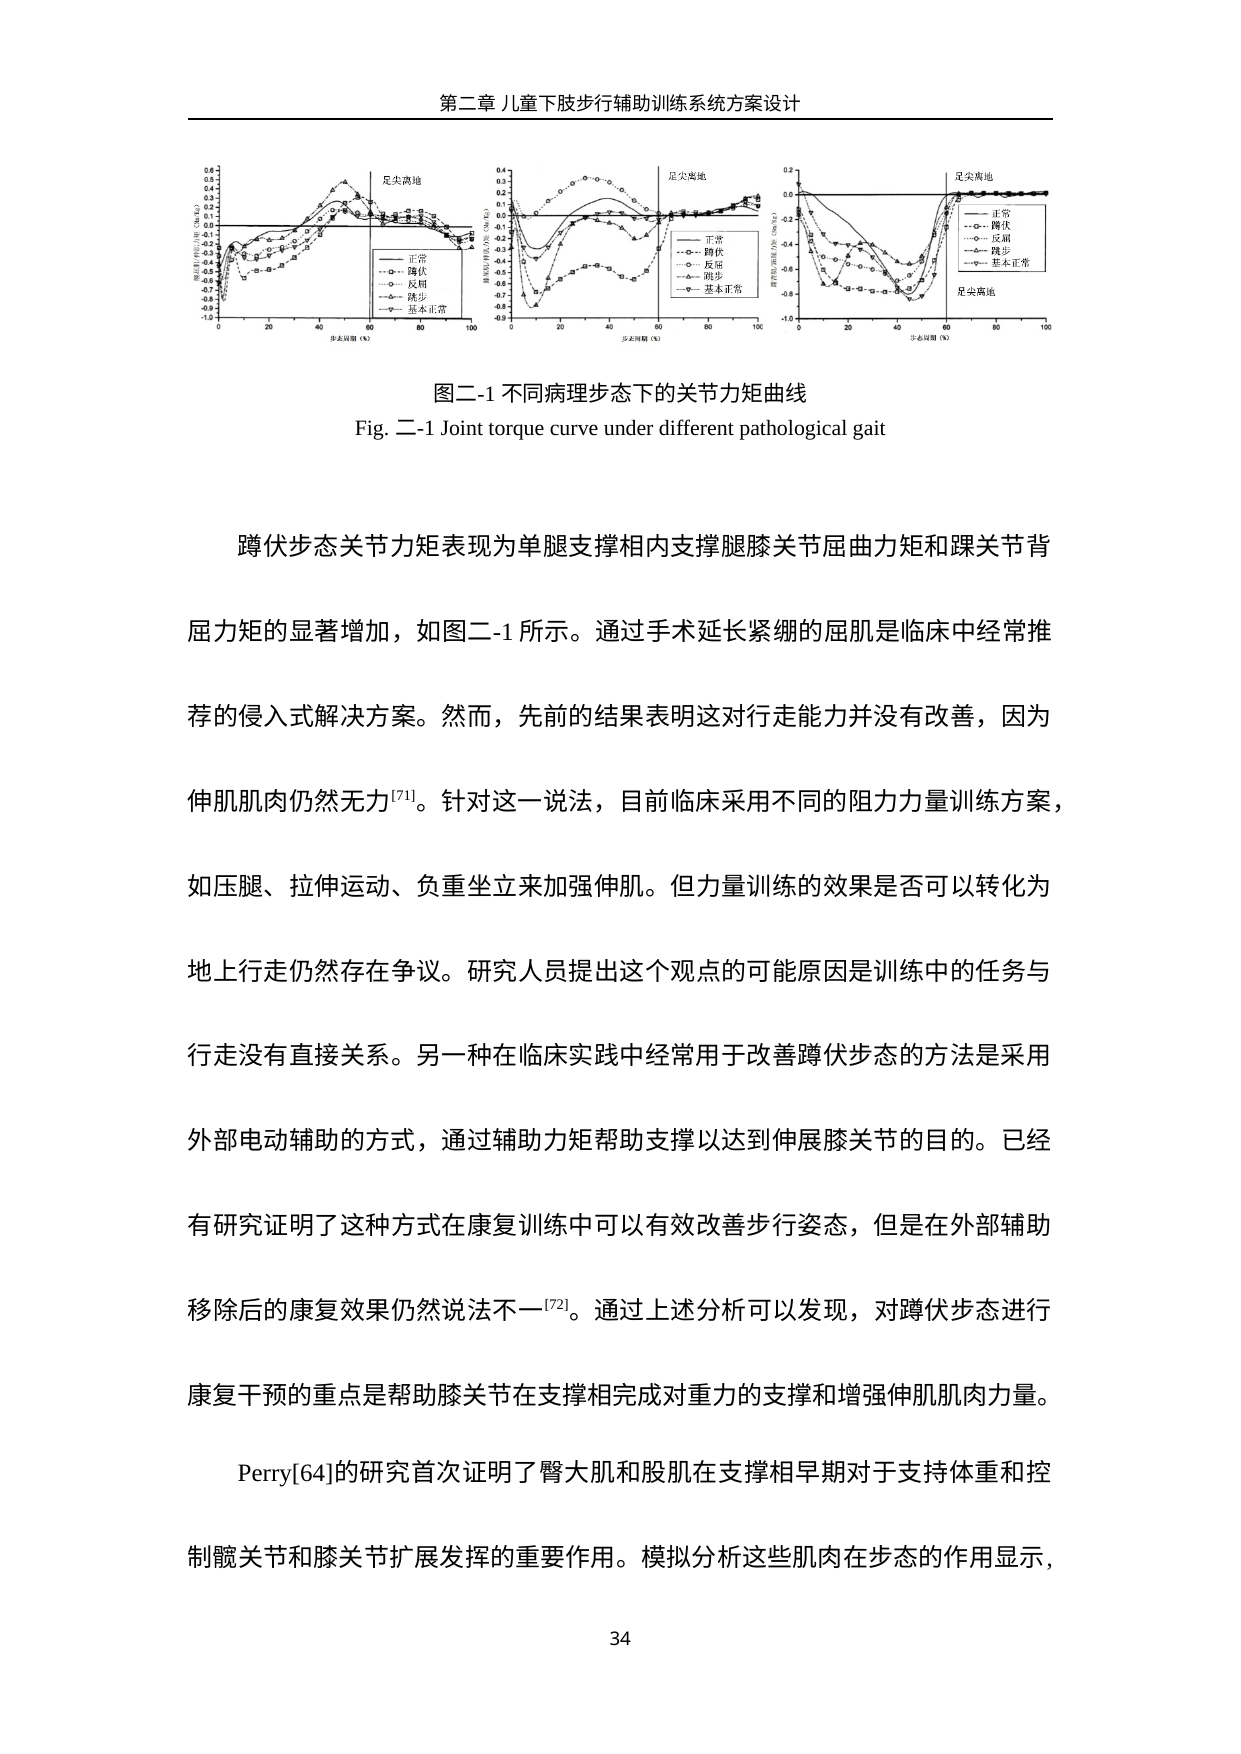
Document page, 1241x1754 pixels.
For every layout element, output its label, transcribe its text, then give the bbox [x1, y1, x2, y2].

text 蹲伏步态关节力矩表现为单腿支撑相内支撑腿膝关节屈曲力矩和踝关节背屈力矩的显著增加，如图2-3所示。通过手术延长紧绷的屈肌是临床中经常推荐的侵入式解决方案。然而，先前的结果表明这对行走能力并没有改善，因为伸肌肌肉仍然无力[69]。针对这一说法，目前临床采用不同的阻力力量训练方案，如压腿、拉伸运动、负重坐立来加强伸肌。但力量训练的效果是否可以转化为地上行走仍然存在争议。研究人员提出这个观点的可能原因是训练中的任务与行走没有直接关系。另一种在临床实践中经常用于改善蹲伏步态的方法是采用外部电动辅助的方式，通过辅助力矩帮助支撑以达到伸展膝关节的目的。已经有研究证明了这种方式在康复训练中可以有效改善步行姿态，但是在外部辅助移除后的康复效果仍然说法不一[70]。通过上述分析可以发现，对蹲伏步态进行康复干预的重点是帮助膝关节在支撑相完成对重力的支撑和增强伸肌肌肉力量。 [187, 511, 1053, 1427]
picture [187, 163, 1053, 351]
text 不同病理步态下的关节力矩曲线 [187, 375, 1053, 409]
text Joint torque curve under different pathological gait [187, 409, 1053, 443]
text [187, 1437, 1053, 1589]
